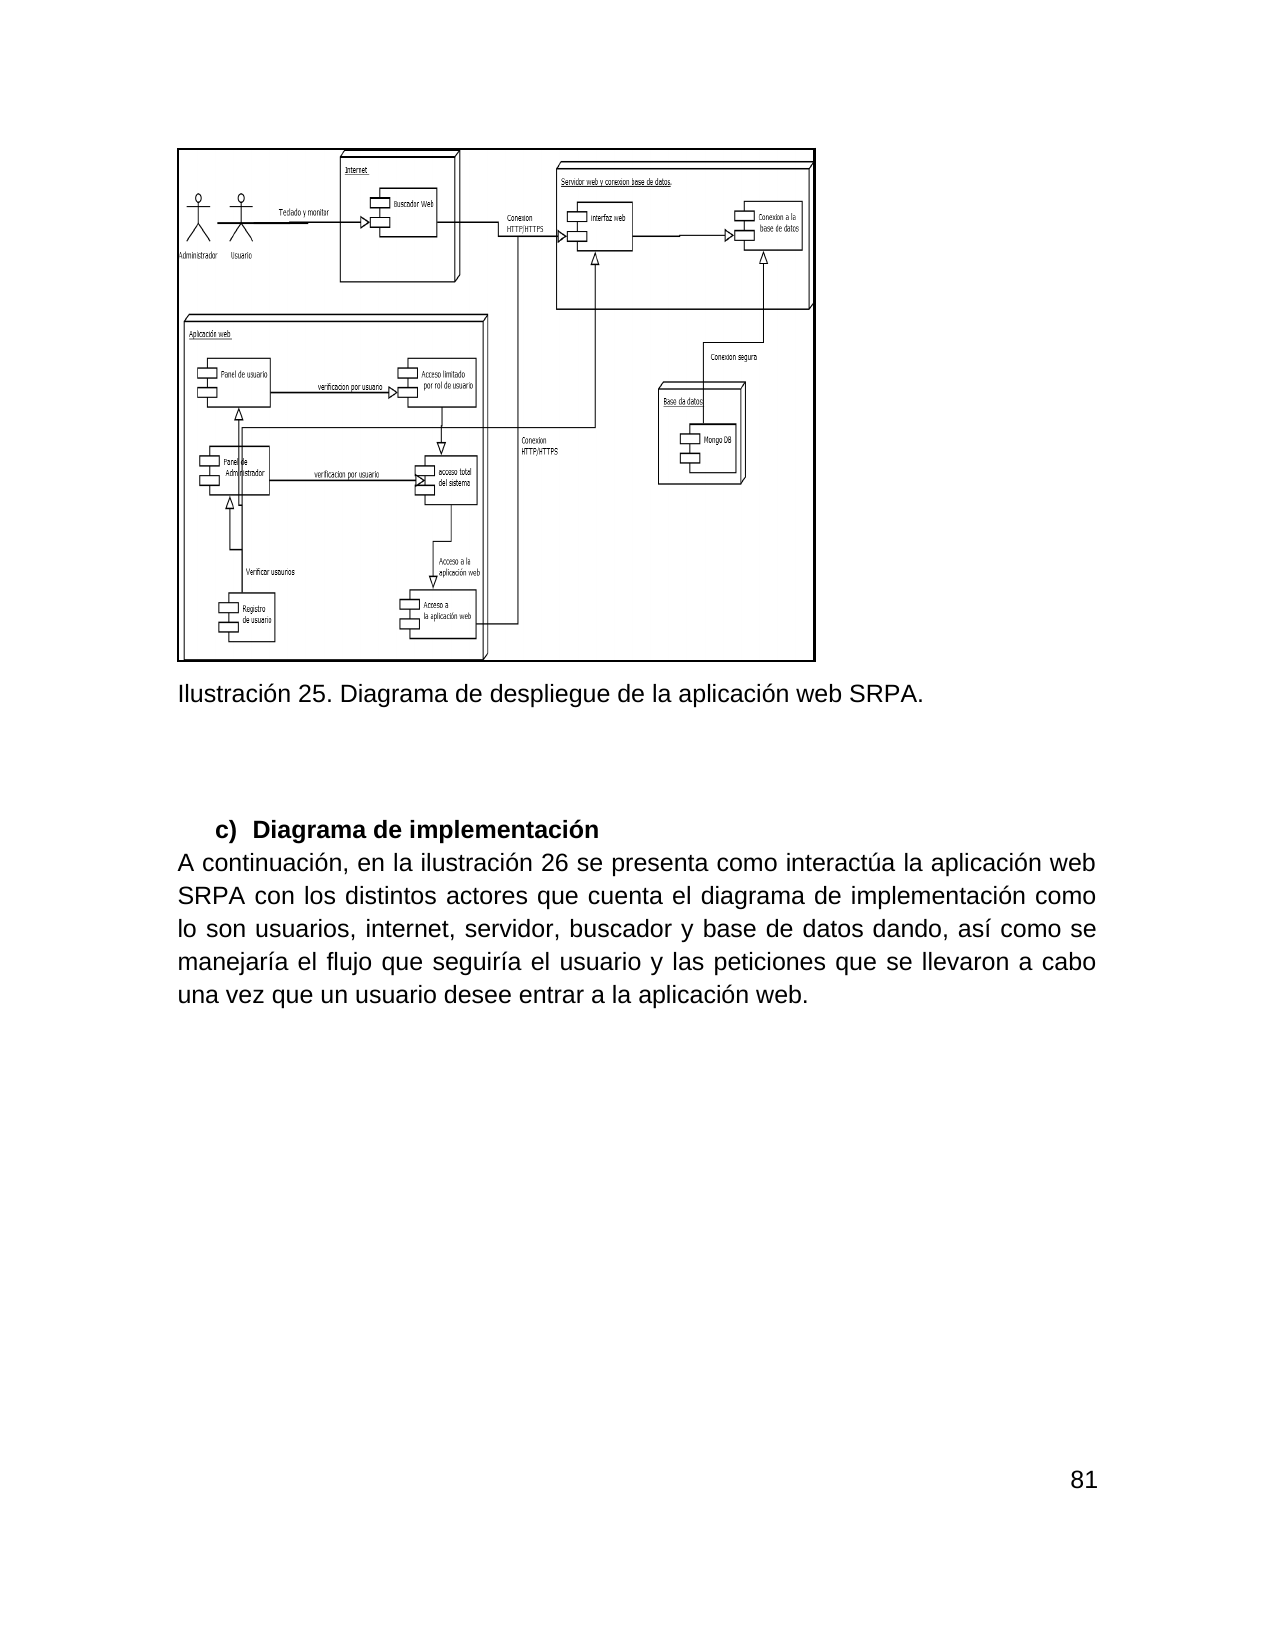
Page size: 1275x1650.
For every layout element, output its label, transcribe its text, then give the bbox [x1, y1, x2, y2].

text A continuación, en la ilustración 26 se presenta como interactúa la aplicación web SRPA con los distintos actores que cuenta el diagrama de implementación como lo son usuarios, internet, servidor, buscador y base de datos dando, así como se manejaría el flujo que seguiría el usuario y las peticiones que se llevaron a cabo una vez que un usuario desee entrar a la aplicación web. [177, 848, 1098, 1009]
list Diagrama de implementación [215, 815, 1098, 844]
picture [179, 150, 813, 660]
text Ilustración 25. Diagrama de despliegue de la aplicación web SRPA. [177, 678, 1098, 707]
